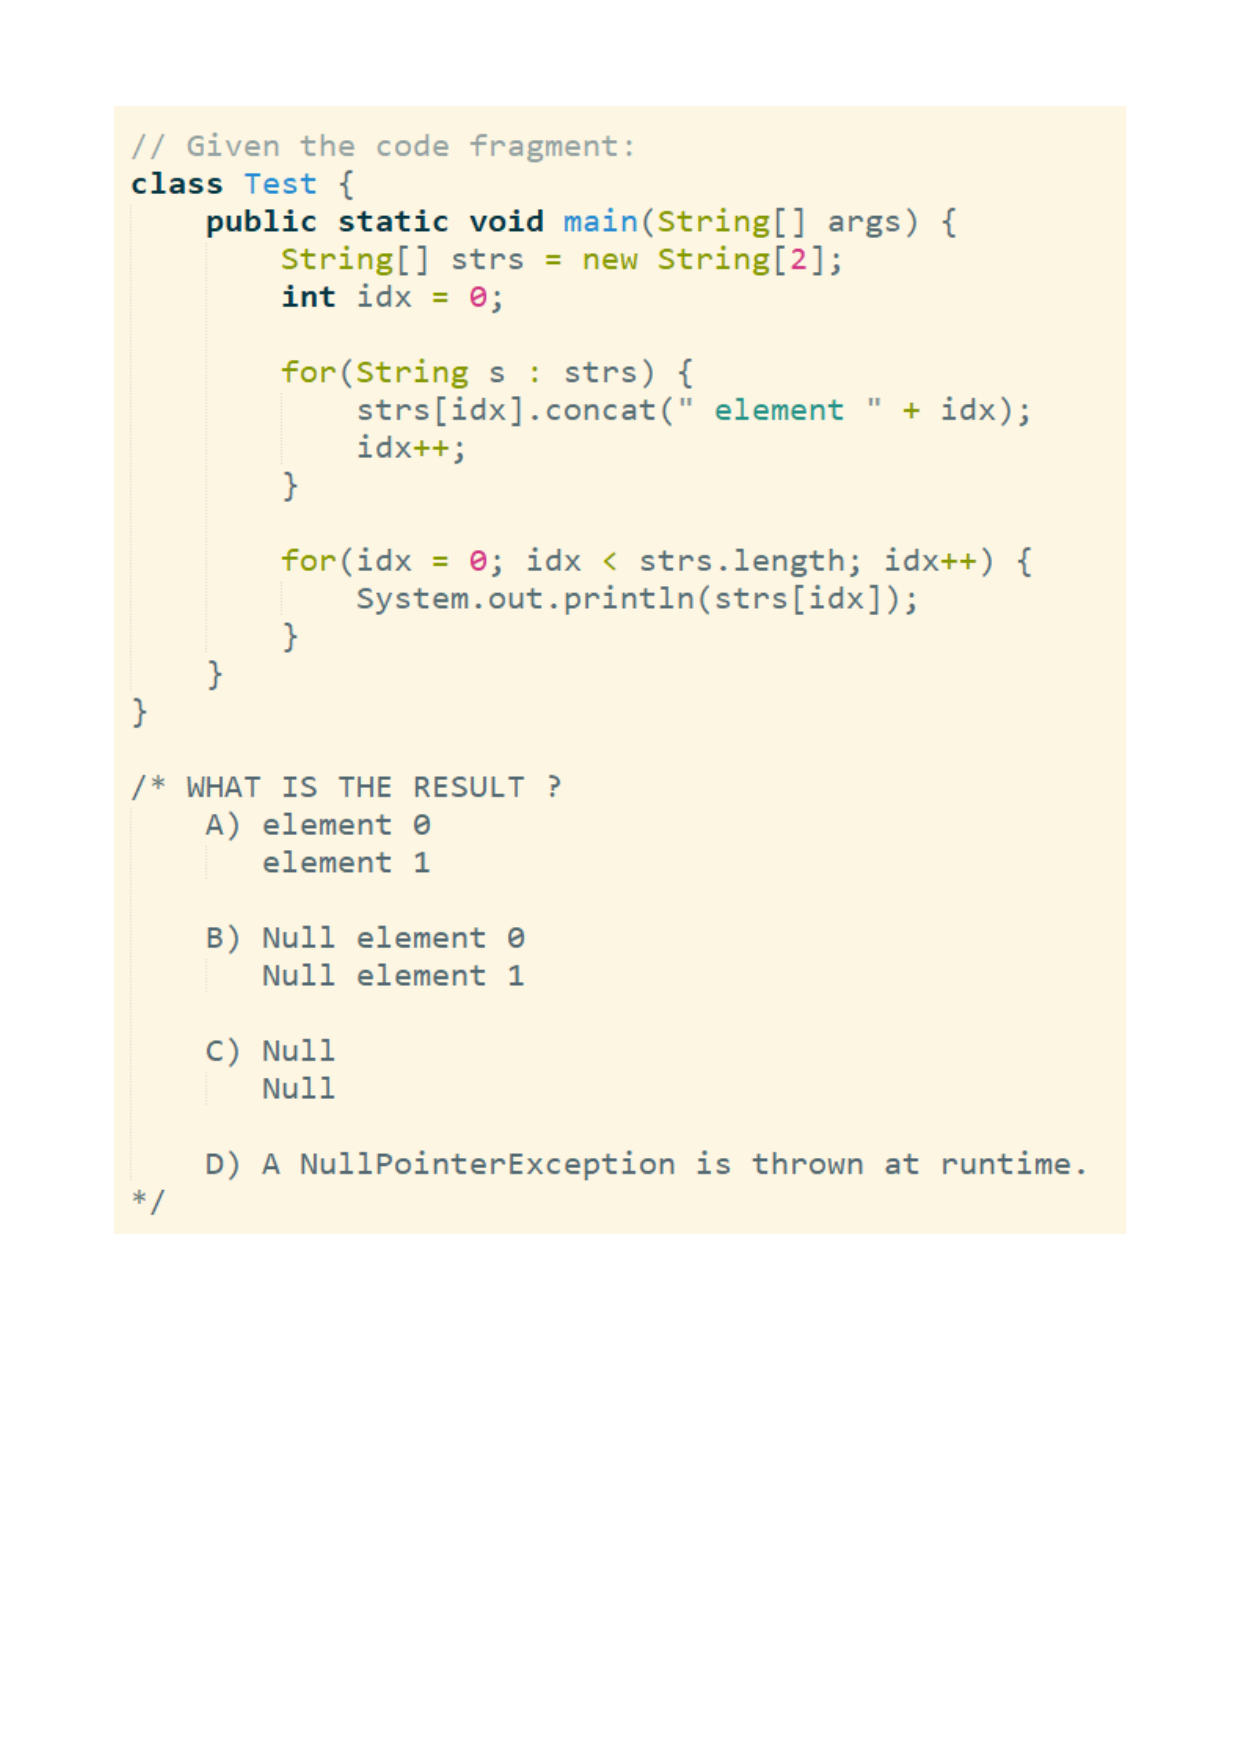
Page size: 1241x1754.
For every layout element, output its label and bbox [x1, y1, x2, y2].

picture [113, 106, 1127, 1234]
